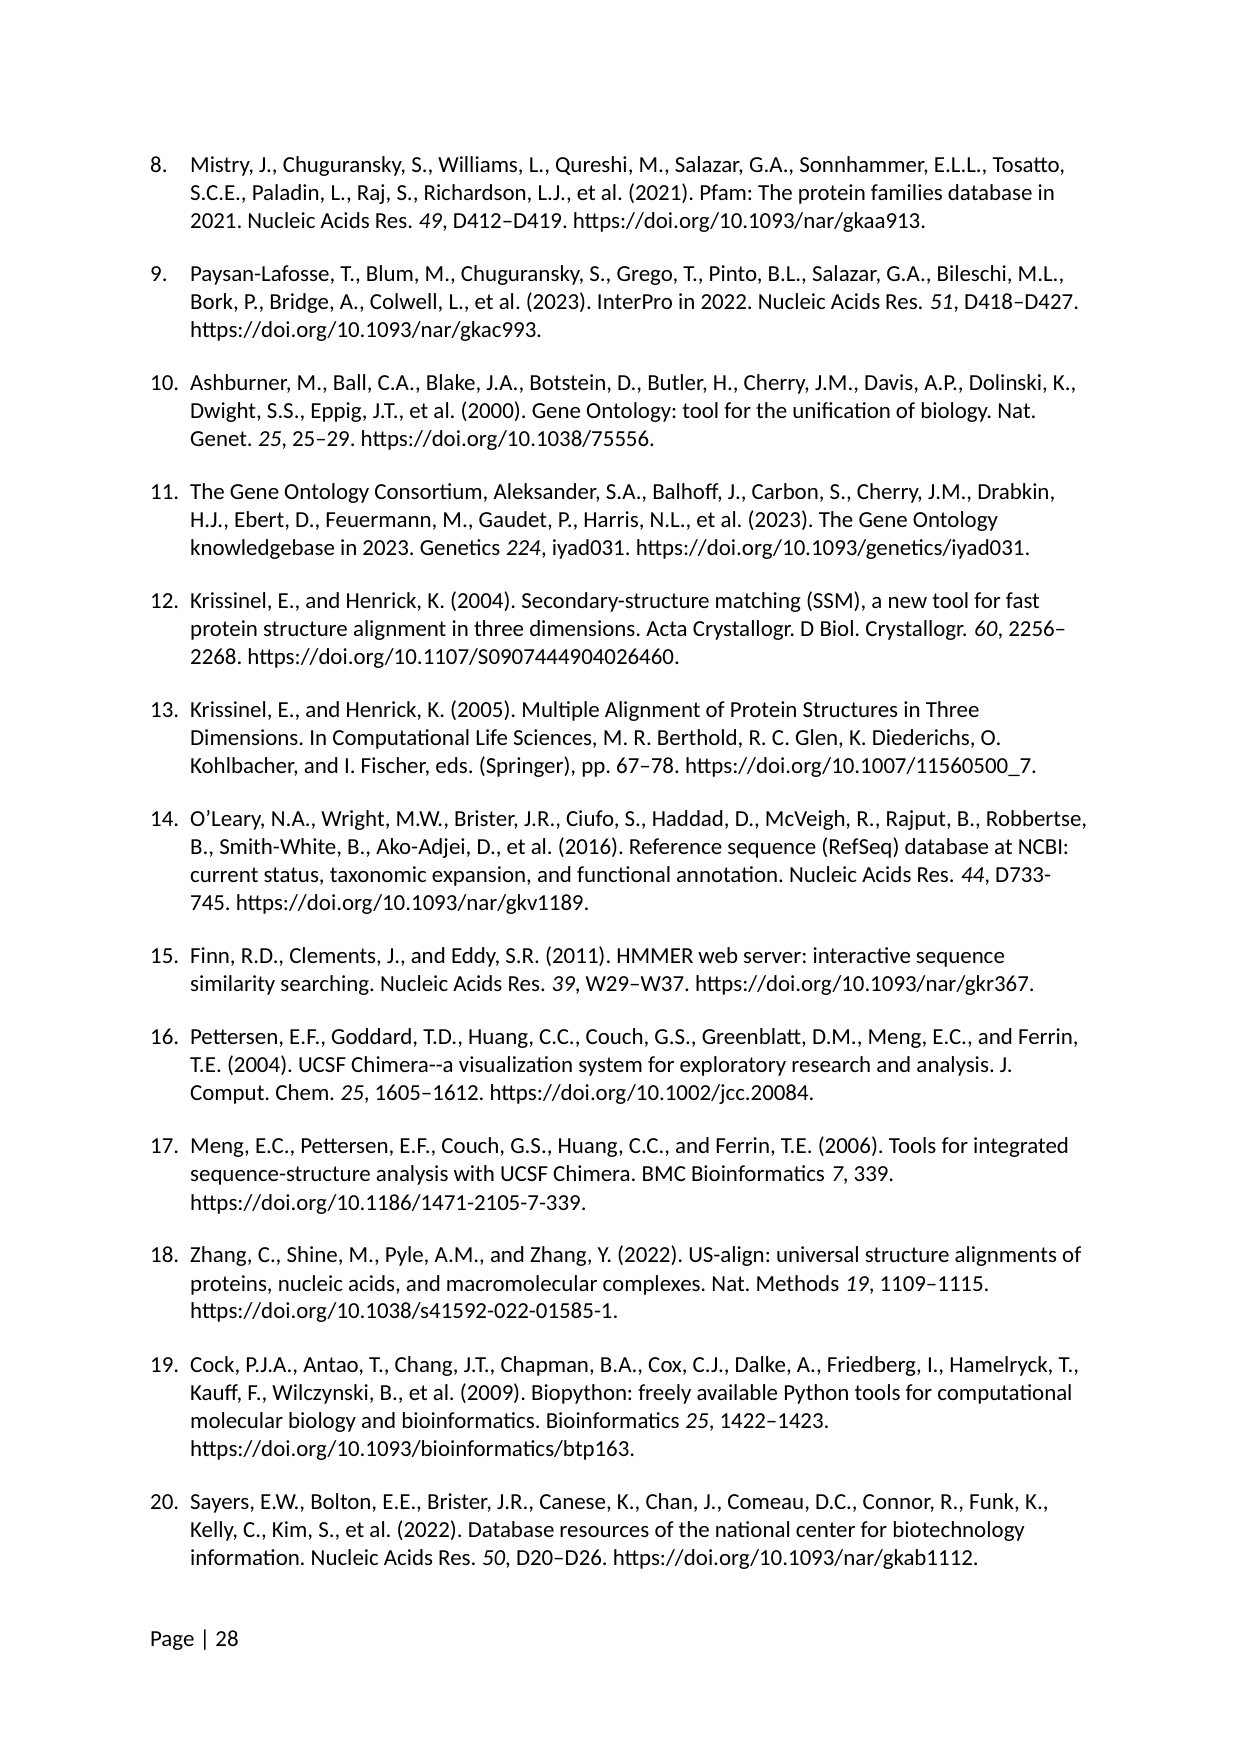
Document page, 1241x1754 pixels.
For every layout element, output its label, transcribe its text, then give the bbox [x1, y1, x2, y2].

text 18. Zhang, C., Shine, M., Pyle, A.M., and Zhang, Y. (2022). US-align: universal structure alignments of proteins, nucleic acids, and macromolecular complexes. Nat. Methods 19, 1109–1115. https://doi.org/10.1038/s41592-022-01585-1. [150, 1241, 1090, 1325]
text 9. Paysan-Lafosse, T., Blum, M., Chuguransky, S., Grego, T., Pinto, B.L., Salazar, G.A., Bileschi, M.L., Bork, P., Bridge, A., Colwell, L., et al. (2023). InterPro in 2022. Nucleic Acids Res. 51, D418–D427. https://doi.org/10.1093/nar/gkac993. [150, 259, 1090, 343]
text 17. Meng, E.C., Pettersen, E.F., Couch, G.S., Huang, C.C., and Ferrin, T.E. (2006). Tools for integrated sequence-structure analysis with UCSF Chimera. BMC Bioinformatics 7, 339. https://doi.org/10.1186/1471-2105-7-339. [150, 1132, 1090, 1216]
text 19. Cock, P.J.A., Antao, T., Chang, J.T., Chapman, B.A., Cox, C.J., Dalke, A., Friedberg, I., Hamelryck, T., Kauff, F., Wilczynski, B., et al. (2009). Biopython: freely available Python tools for computational molecular biology and bioinformatics. Bioinformatics 25, 1422–1423. https://doi.org/10.1093/bioinformatics/btp163. [150, 1350, 1090, 1462]
text 16. Pettersen, E.F., Goddard, T.D., Huang, C.C., Couch, G.S., Greenblatt, D.M., Meng, E.C., and Ferrin, T.E. (2004). UCSF Chimera--a visualization system for exploratory research and analysis. J. Comput. Chem. 25, 1605–1612. https://doi.org/10.1002/jcc.20084. [150, 1022, 1090, 1107]
text 13. Krissinel, E., and Henrick, K. (2005). Multiple Alignment of Protein Structures in Three Dimensions. In Computational Life Sciences, M. R. Berthold, R. C. Glen, K. Diederichs, O. Kohlbacher, and I. Fischer, eds. (Springer), pp. 67–78. https://doi.org/10.1007/11560500_7. [150, 695, 1090, 779]
text 8. Mistry, J., Chuguransky, S., Williams, L., Qureshi, M., Salazar, G.A., Sonnhammer, E.L.L., Tosatto, S.C.E., Paladin, L., Raj, S., Richardson, L.J., et al. (2021). Pfam: The protein families database in 2021. Nucleic Acids Res. 49, D412–D419. https://doi.org/10.1093/nar/gkaa913. [150, 150, 1090, 234]
text 14. O’Leary, N.A., Wright, M.W., Brister, J.R., Ciufo, S., Haddad, D., McVeigh, R., Rajput, B., Robbertse, B., Smith-White, B., Ako-Adjei, D., et al. (2016). Reference sequence (RefSeq) database at NCBI: current status, taxonomic expansion, and functional annotation. Nucleic Acids Res. 44, D733-745. https://doi.org/10.1093/nar/gkv1189. [150, 804, 1090, 916]
text 15. Finn, R.D., Clements, J., and Eddy, S.R. (2011). HMMER web server: interactive sequence similarity searching. Nucleic Acids Res. 39, W29–W37. https://doi.org/10.1093/nar/gkr367. [150, 941, 1090, 997]
text 11. The Gene Ontology Consortium, Aleksander, S.A., Balhoff, J., Carbon, S., Cherry, J.M., Drabkin, H.J., Ebert, D., Feuermann, M., Gaudet, P., Harris, N.L., et al. (2023). The Gene Ontology knowledgebase in 2023. Genetics 224, iyad031. https://doi.org/10.1093/genetics/iyad031. [150, 477, 1090, 561]
text 12. Krissinel, E., and Henrick, K. (2004). Secondary-structure matching (SSM), a new tool for fast protein structure alignment in three dimensions. Acta Crystallogr. D Biol. Crystallogr. 60, 2256–2268. https://doi.org/10.1107/S0907444904026460. [150, 586, 1090, 670]
text 20. Sayers, E.W., Bolton, E.E., Brister, J.R., Canese, K., Chan, J., Comeau, D.C., Connor, R., Funk, K., Kelly, C., Kim, S., et al. (2022). Database resources of the national center for biotechnology information. Nucleic Acids Res. 50, D20–D26. https://doi.org/10.1093/nar/gkab1112. [150, 1487, 1090, 1571]
text 10. Ashburner, M., Ball, C.A., Blake, J.A., Botstein, D., Butler, H., Cherry, J.M., Davis, A.P., Dolinski, K., Dwight, S.S., Eppig, J.T., et al. (2000). Gene Ontology: tool for the unification of biology. Nat. Genet. 25, 25–29. https://doi.org/10.1038/75556. [150, 368, 1090, 452]
